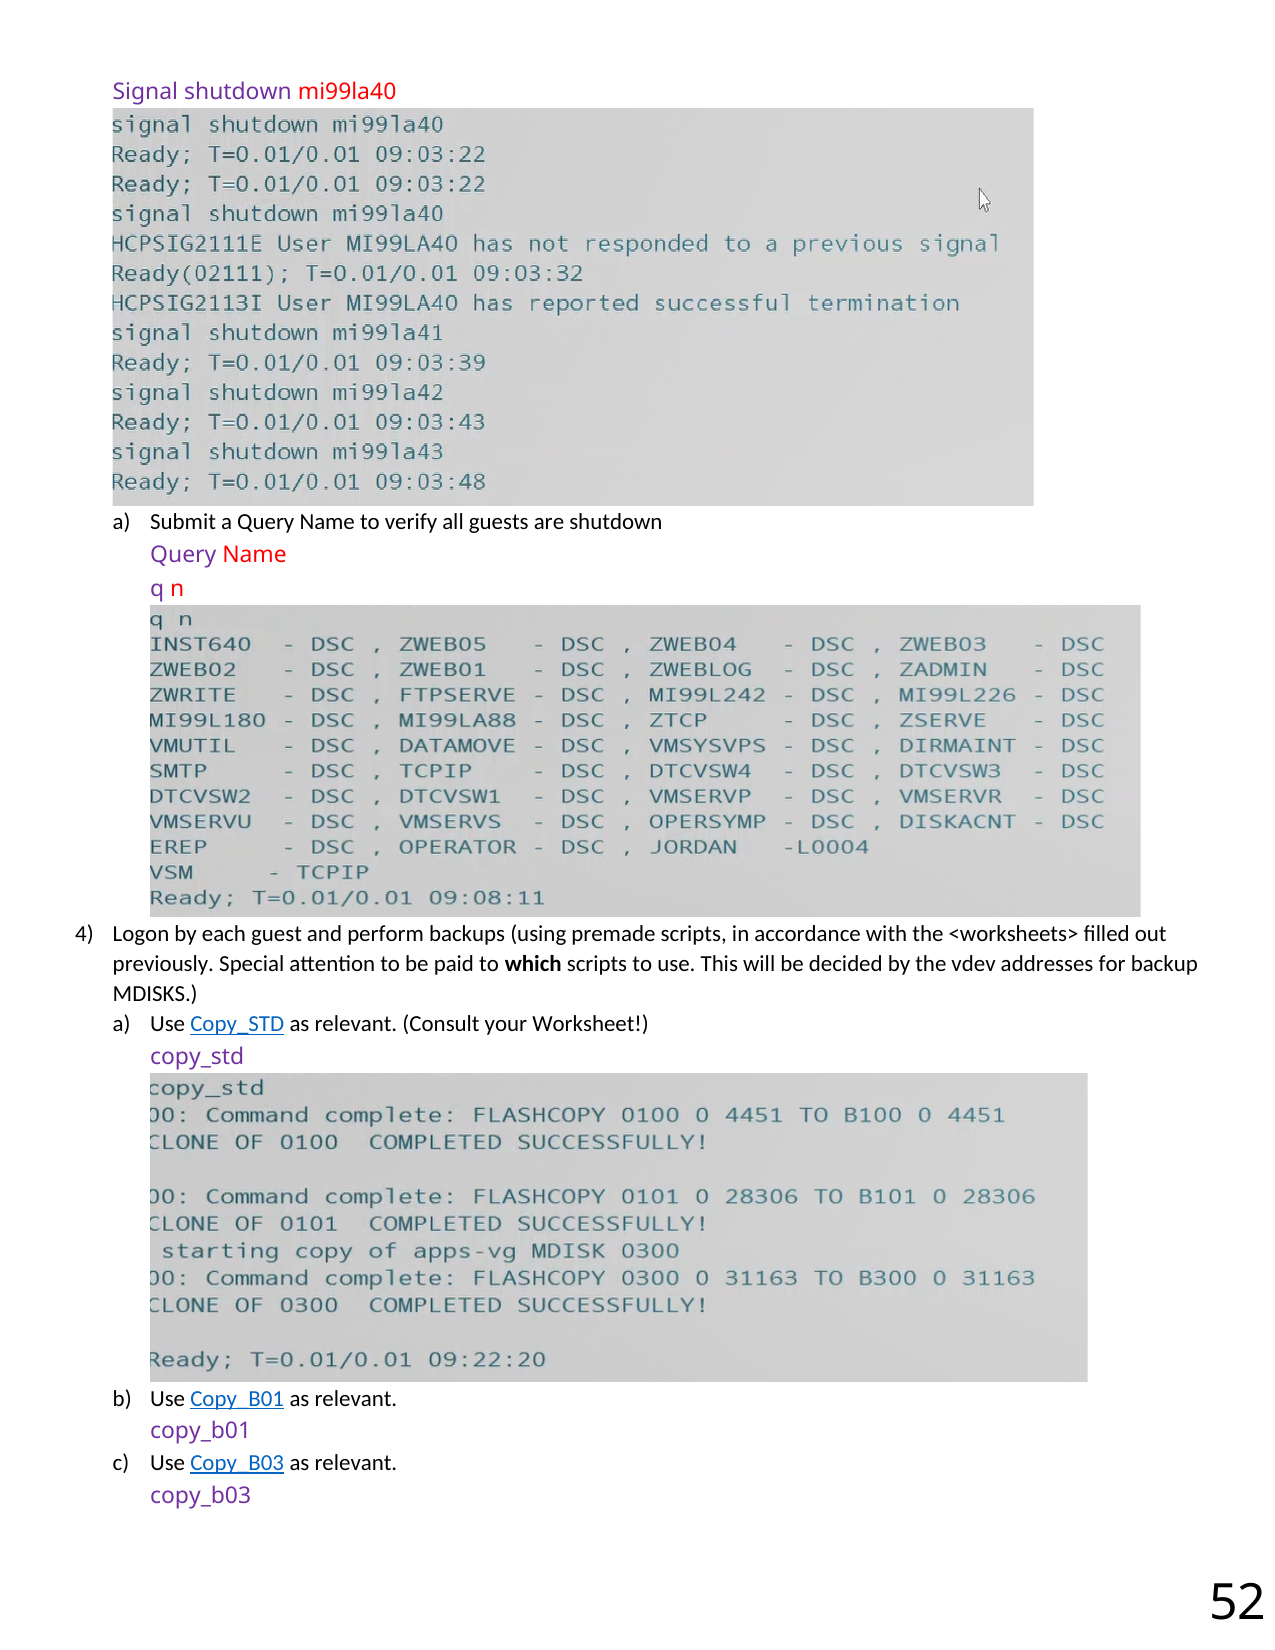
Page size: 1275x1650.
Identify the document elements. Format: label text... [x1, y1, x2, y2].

list Logon by each guest and perform backups (using premade scripts, in accordance with the <worksheets> filled out previously. Special attention to be paid to which scripts to use. This will be decided by the vdev addresses for backup MDISKS.) [75, 919, 1200, 1007]
picture [112, 108, 1034, 506]
list Use Copy_B03 as relevant. copy_b03 [112, 1448, 1200, 1510]
picture [150, 605, 1141, 917]
list Use Copy_B01 as relevant. copy_b01 [112, 1384, 1200, 1446]
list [75, 75, 1200, 505]
picture [150, 1073, 1088, 1382]
